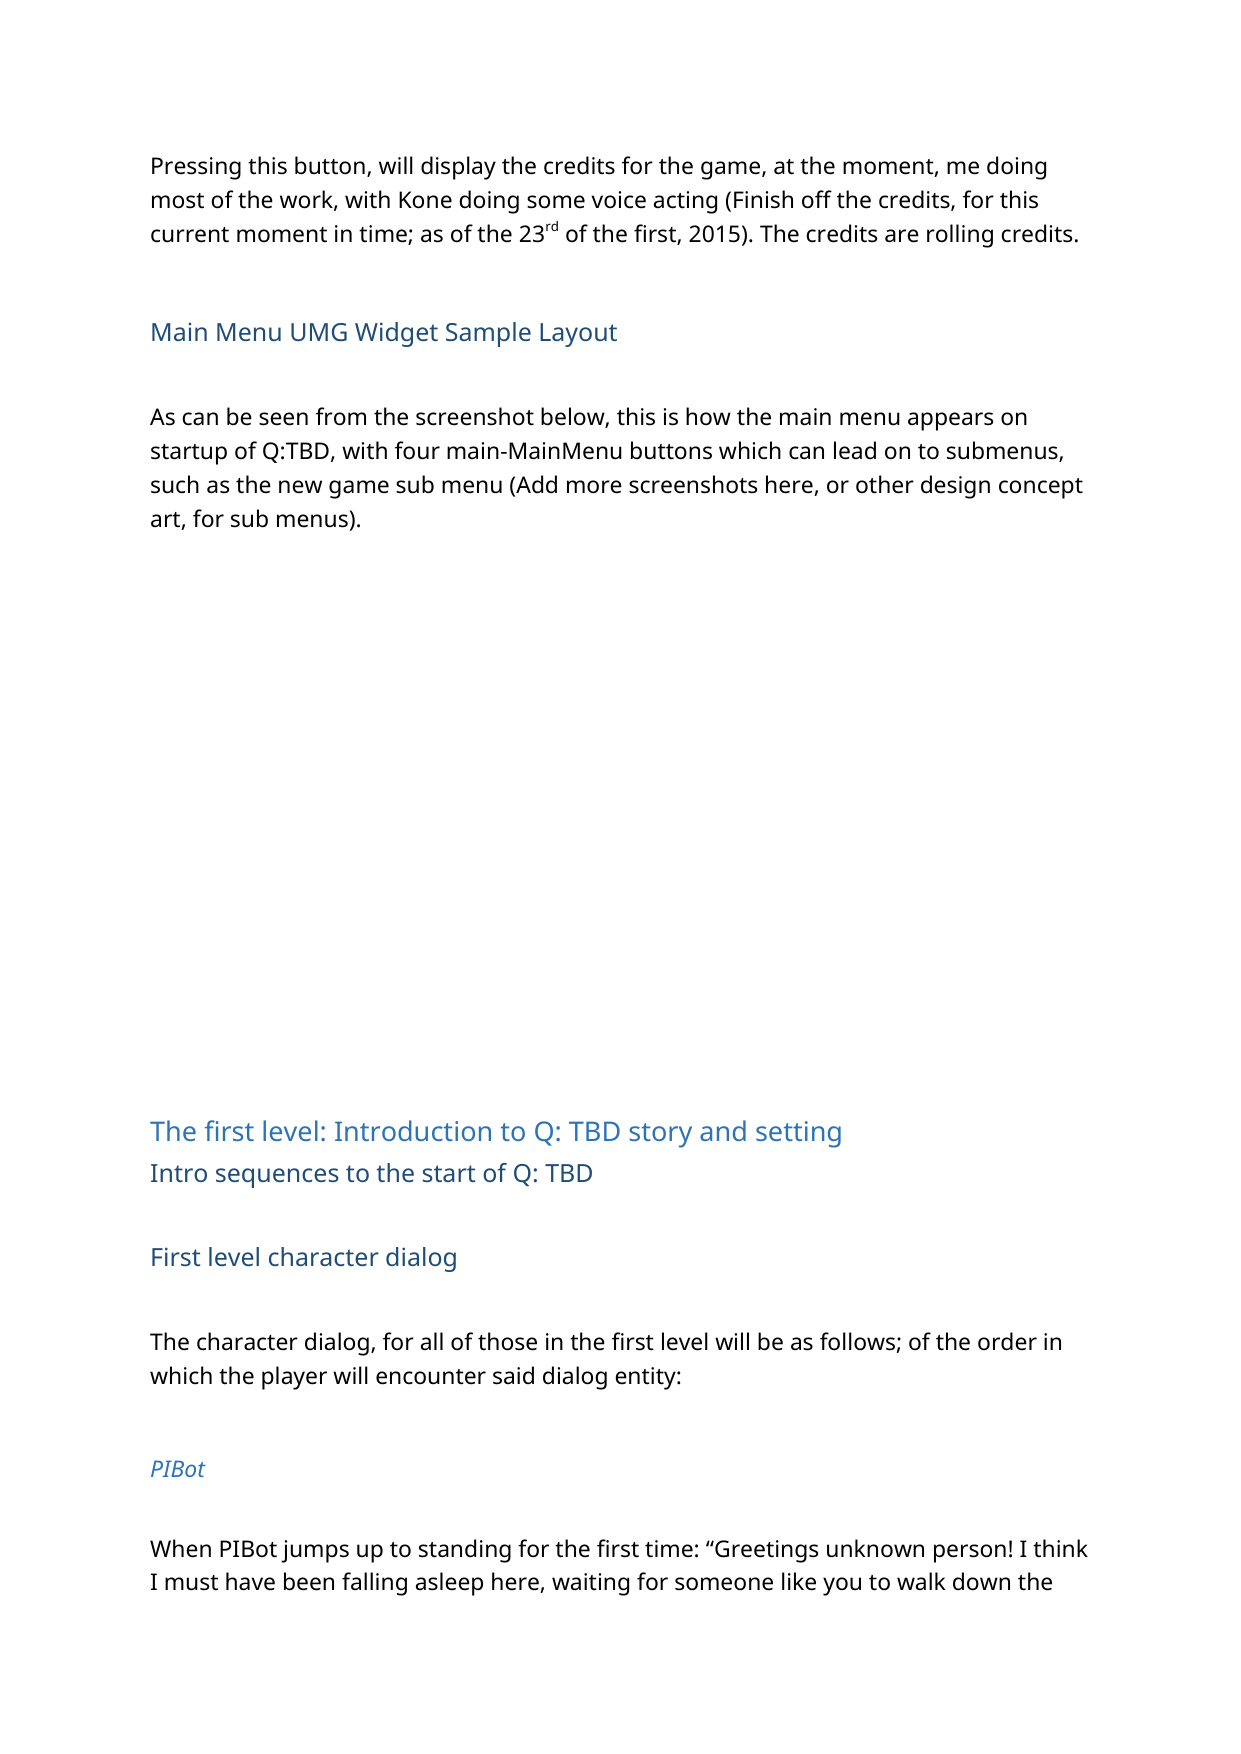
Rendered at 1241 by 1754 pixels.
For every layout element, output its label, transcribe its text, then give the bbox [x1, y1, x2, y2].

text The character dialog, for all of those in the first level will be as follows; of the order in which the player will encounter said dialog entity: [150, 1326, 1090, 1391]
subtitle First level character dialog [150, 1239, 1090, 1273]
subtitle PIBot [150, 1453, 1090, 1484]
text As can be seen from the screenshot below, this is how the main menu appears on startup of Q:TBD, with four main-MainMenu buttons which can lead on to submenus, such as the new game sub menu (Add more screenshots here, or other design concept art, for sub menus). [150, 401, 1090, 534]
subtitle The first level: Introduction to Q: TBD story and setting [150, 1112, 1090, 1149]
subtitle Main Menu UMG Widget Sample Layout [150, 314, 1090, 348]
subtitle Intro sequences to the start of Q: TBD [150, 1156, 1090, 1190]
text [150, 1533, 1090, 1598]
text Pressing this button, will display the credits for the game, at the moment, me doing most of the work, with Kone doing some voice acting (Finish off the credits, for this current moment in time; as of the 23rd of the first, 2015). The credits are rolling credits. [150, 150, 1090, 249]
